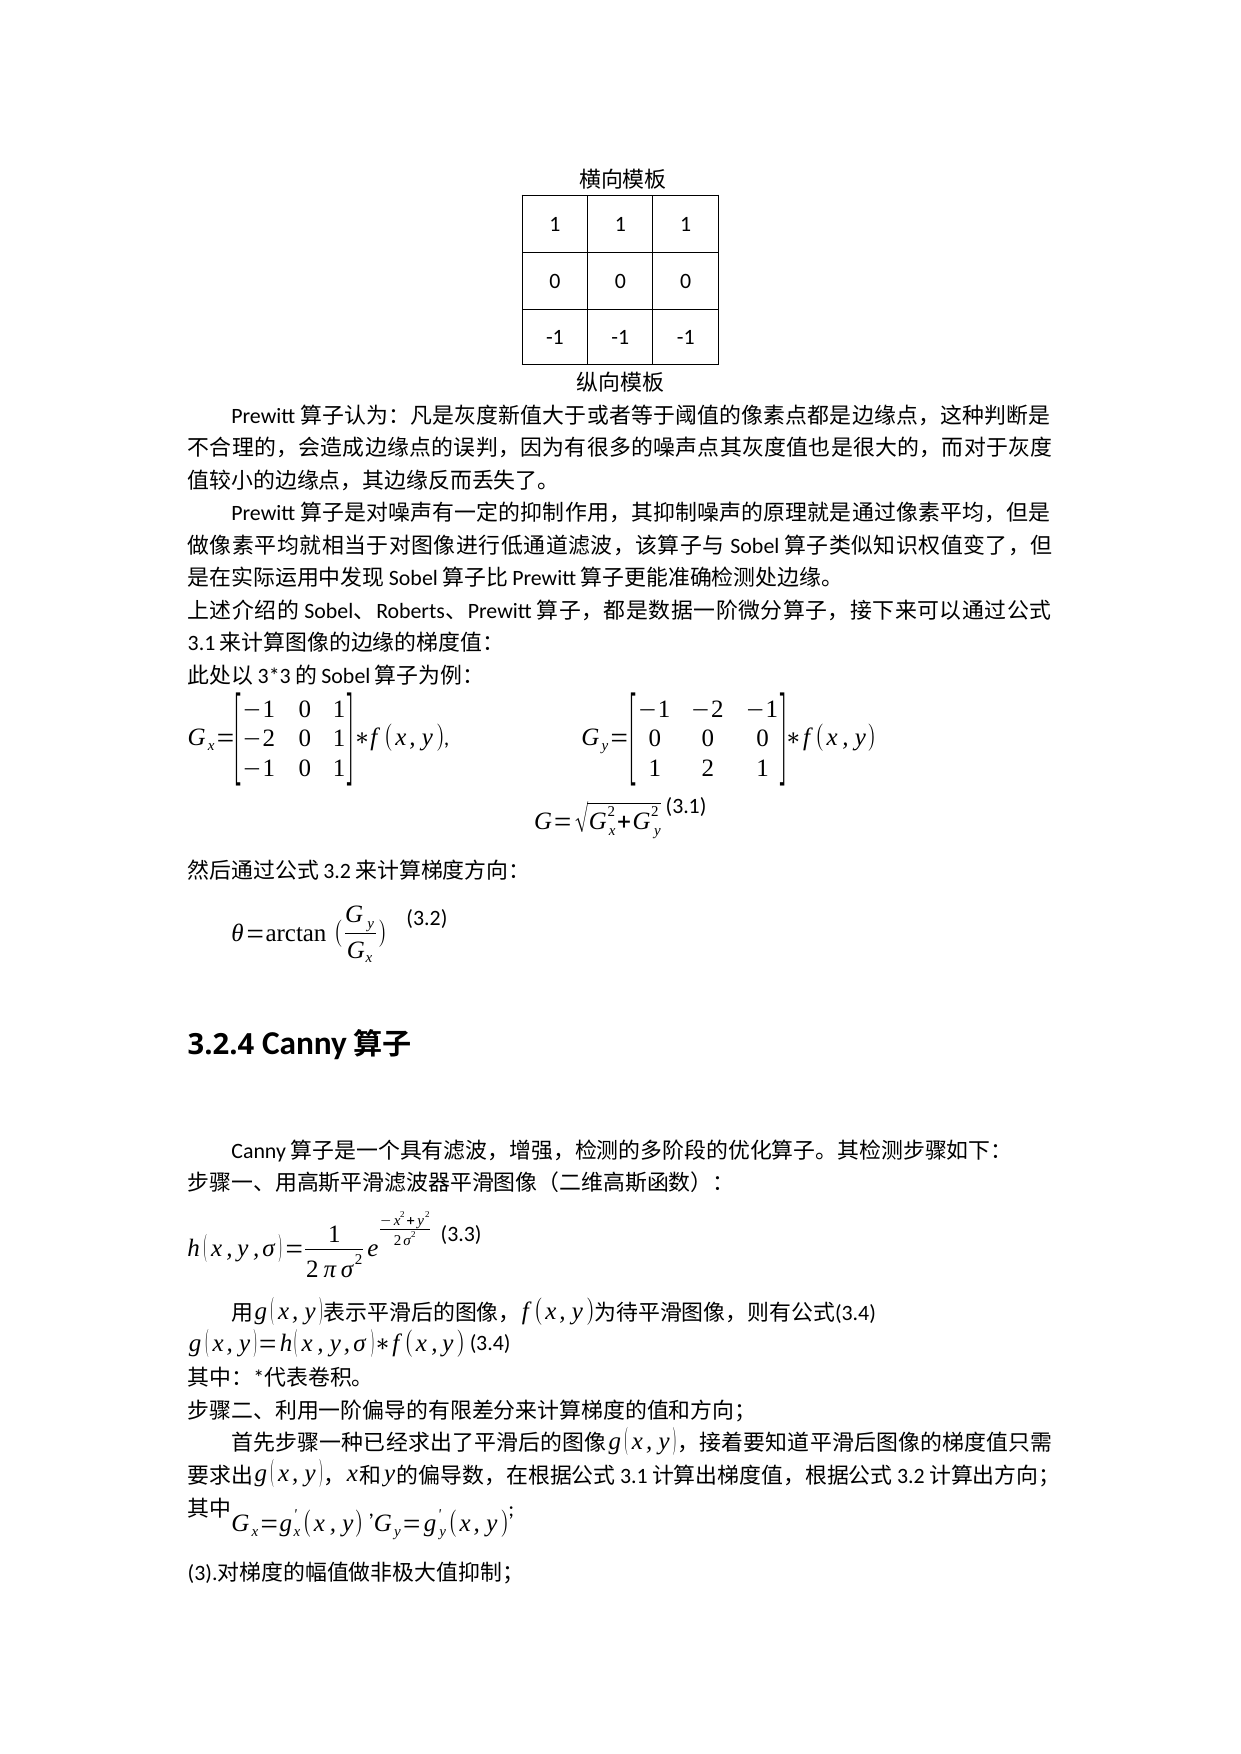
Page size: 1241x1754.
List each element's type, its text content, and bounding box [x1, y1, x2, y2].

text 其中 ,; [187, 1490, 1053, 1555]
text 首先步骤一种已经求出了平滑后的图像，接着要知道平滑后图像的梯度值只需要求出，和的偏导数，在根据公式3.1计算出梯度值，根据公式3.2计算出方向； [187, 1425, 1053, 1490]
text 步骤一、用高斯平滑滤波器平滑图像（二维高斯函数）： [187, 1165, 1053, 1197]
text 步骤二、利用一阶偏导的有限差分来计算梯度的值和方向； [187, 1392, 1053, 1425]
text Prewitt算子认为：凡是灰度新值大于或者等于阈值的像素点都是边缘点，这种判断是不合理的，会造成边缘点的误判，因为有很多的噪声点其灰度值也是很大的，而对于灰度值较小的边缘点，其边缘反而丢失了。 [187, 397, 1053, 495]
table_cell -1 [653, 310, 718, 364]
text (3.3) [187, 1197, 1053, 1295]
text (3.1) [187, 787, 1053, 852]
table_cell 0 [523, 253, 587, 309]
text , [187, 690, 1053, 787]
text Canny算子是一个具有滤波，增强，检测的多阶段的优化算子。其检测步骤如下： [187, 1132, 1053, 1165]
text 上述介绍的Sobel、Roberts、Prewitt算子，都是数据一阶微分算子，接下来可以通过公式3.1来计算图像的边缘的梯度值： [187, 592, 1053, 657]
text (3.2) [187, 885, 1053, 982]
text 用表示平滑后的图像，为待平滑图像，则有公式(3.4) [187, 1295, 1053, 1327]
text 然后通过公式3.2来计算梯度方向： [187, 852, 1053, 885]
table_cell -1 [523, 310, 587, 364]
table_header 1 [588, 196, 652, 252]
table_cell 0 [653, 253, 718, 309]
text 横向模板 [187, 162, 1053, 194]
text (3.4) [187, 1327, 1053, 1360]
text Prewitt算子是对噪声有一定的抑制作用，其抑制噪声的原理就是通过像素平均，但是做像素平均就相当于对图像进行低通道滤波，该算子与Sobel算子类似知识权值变了，但是在实际运用中发现Sobel算子比Prewitt算子更能准确检测处边缘。 [187, 495, 1053, 592]
table_cell -1 [588, 310, 652, 364]
table_cell 0 [588, 253, 652, 309]
table_header 1 [653, 196, 718, 252]
text 此处以3*3的Sobel算子为例： [187, 657, 1053, 690]
text (3).对梯度的幅值做非极大值抑制； [187, 1555, 1053, 1587]
table_header 1 [523, 196, 587, 252]
text 纵向模板 [187, 365, 1053, 397]
text 其中：*代表卷积。 [187, 1360, 1053, 1392]
subtitle 3.2.4 Canny算子 [187, 1009, 1053, 1074]
